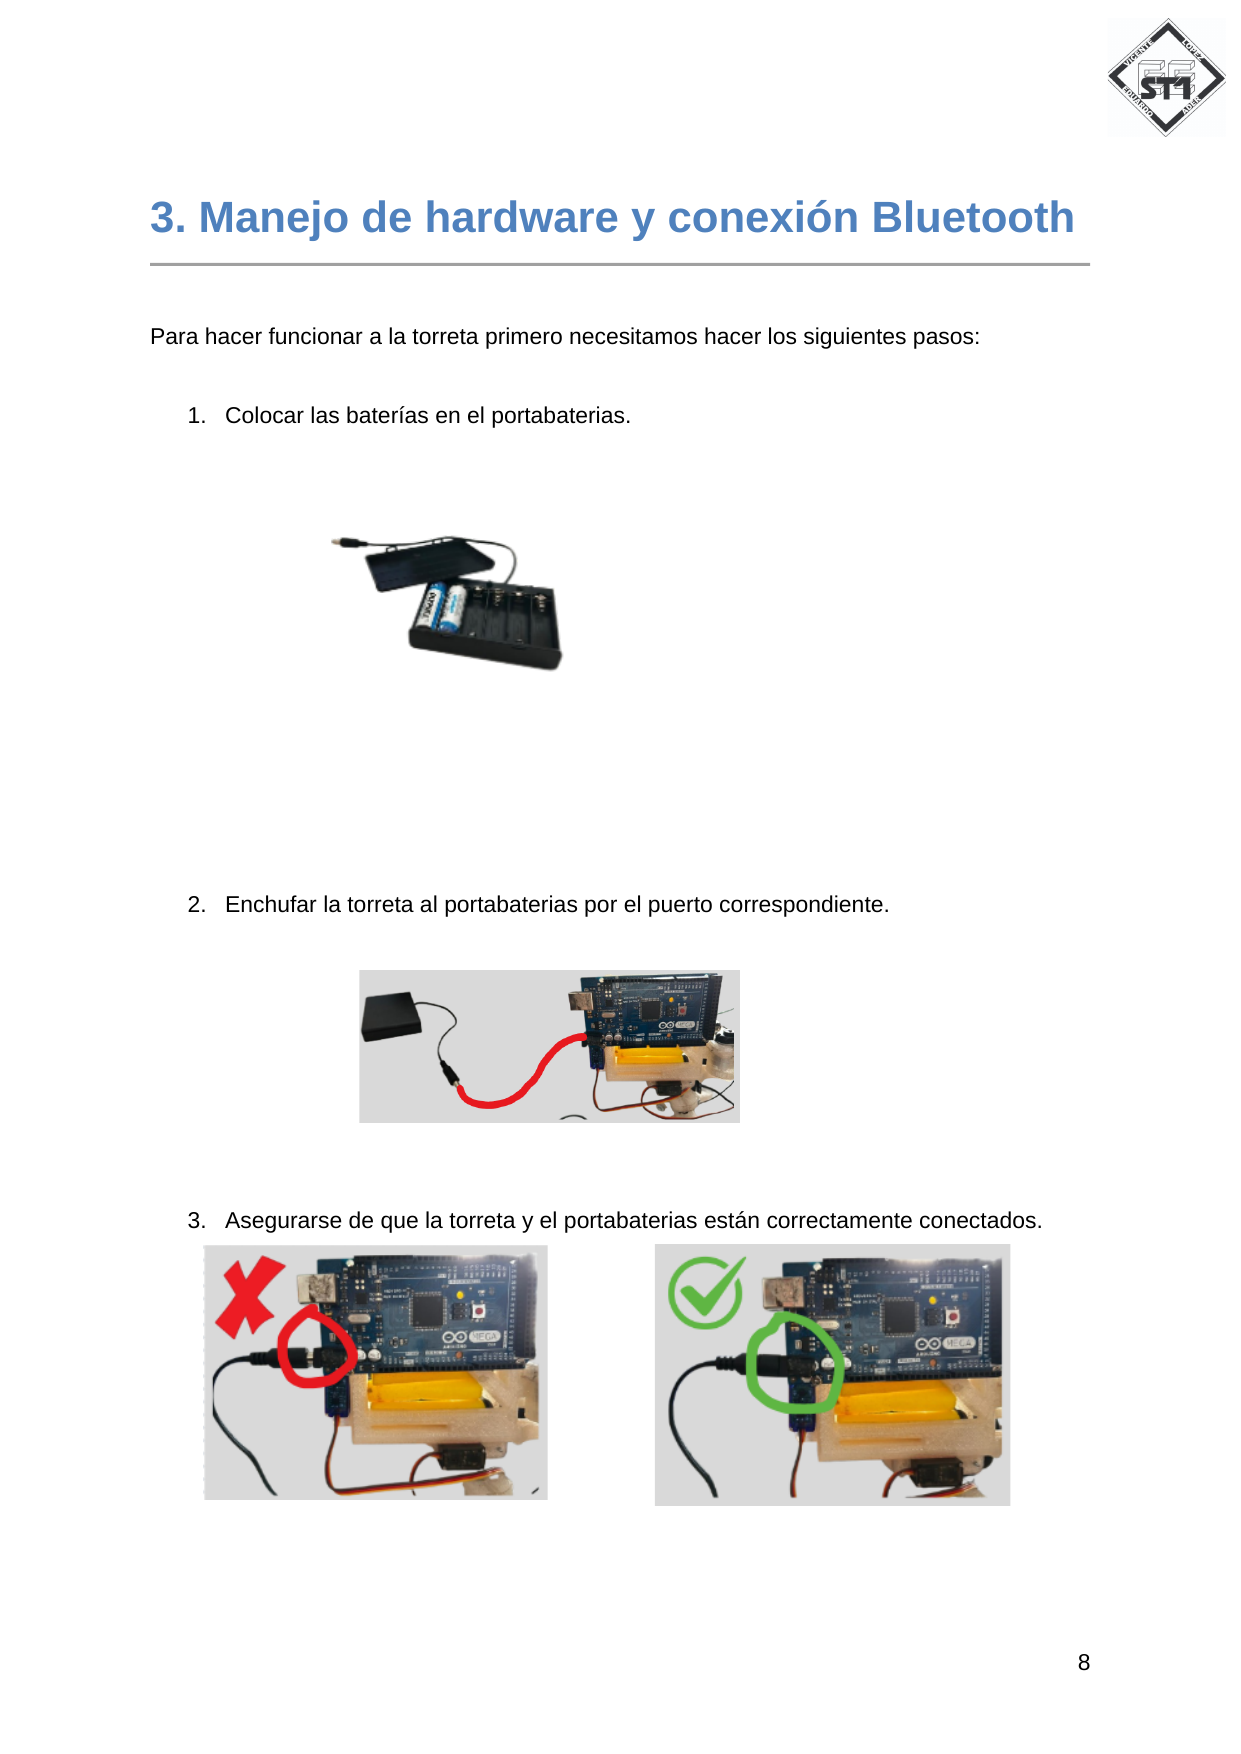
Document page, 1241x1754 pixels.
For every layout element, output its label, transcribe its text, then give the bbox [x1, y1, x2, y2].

picture [203, 1244, 548, 1500]
picture [314, 480, 589, 689]
text Para hacer funcionar a la torreta primero necesitamos hacer los siguientes pasos: [150, 323, 1090, 349]
list Colocar las baterías en el portabaterias. [187, 402, 1090, 428]
subtitle 3. Manejo de hardware y conexión Bluetooth [150, 192, 1090, 242]
picture [654, 1244, 1011, 1506]
picture [359, 970, 740, 1123]
picture [1107, 18, 1226, 137]
list Asegurarse de que la torreta y el portabaterias están correctamente conectados. [187, 1207, 1090, 1233]
list Enchufar la torreta al portabaterias por el puerto correspondiente. [187, 891, 1090, 917]
